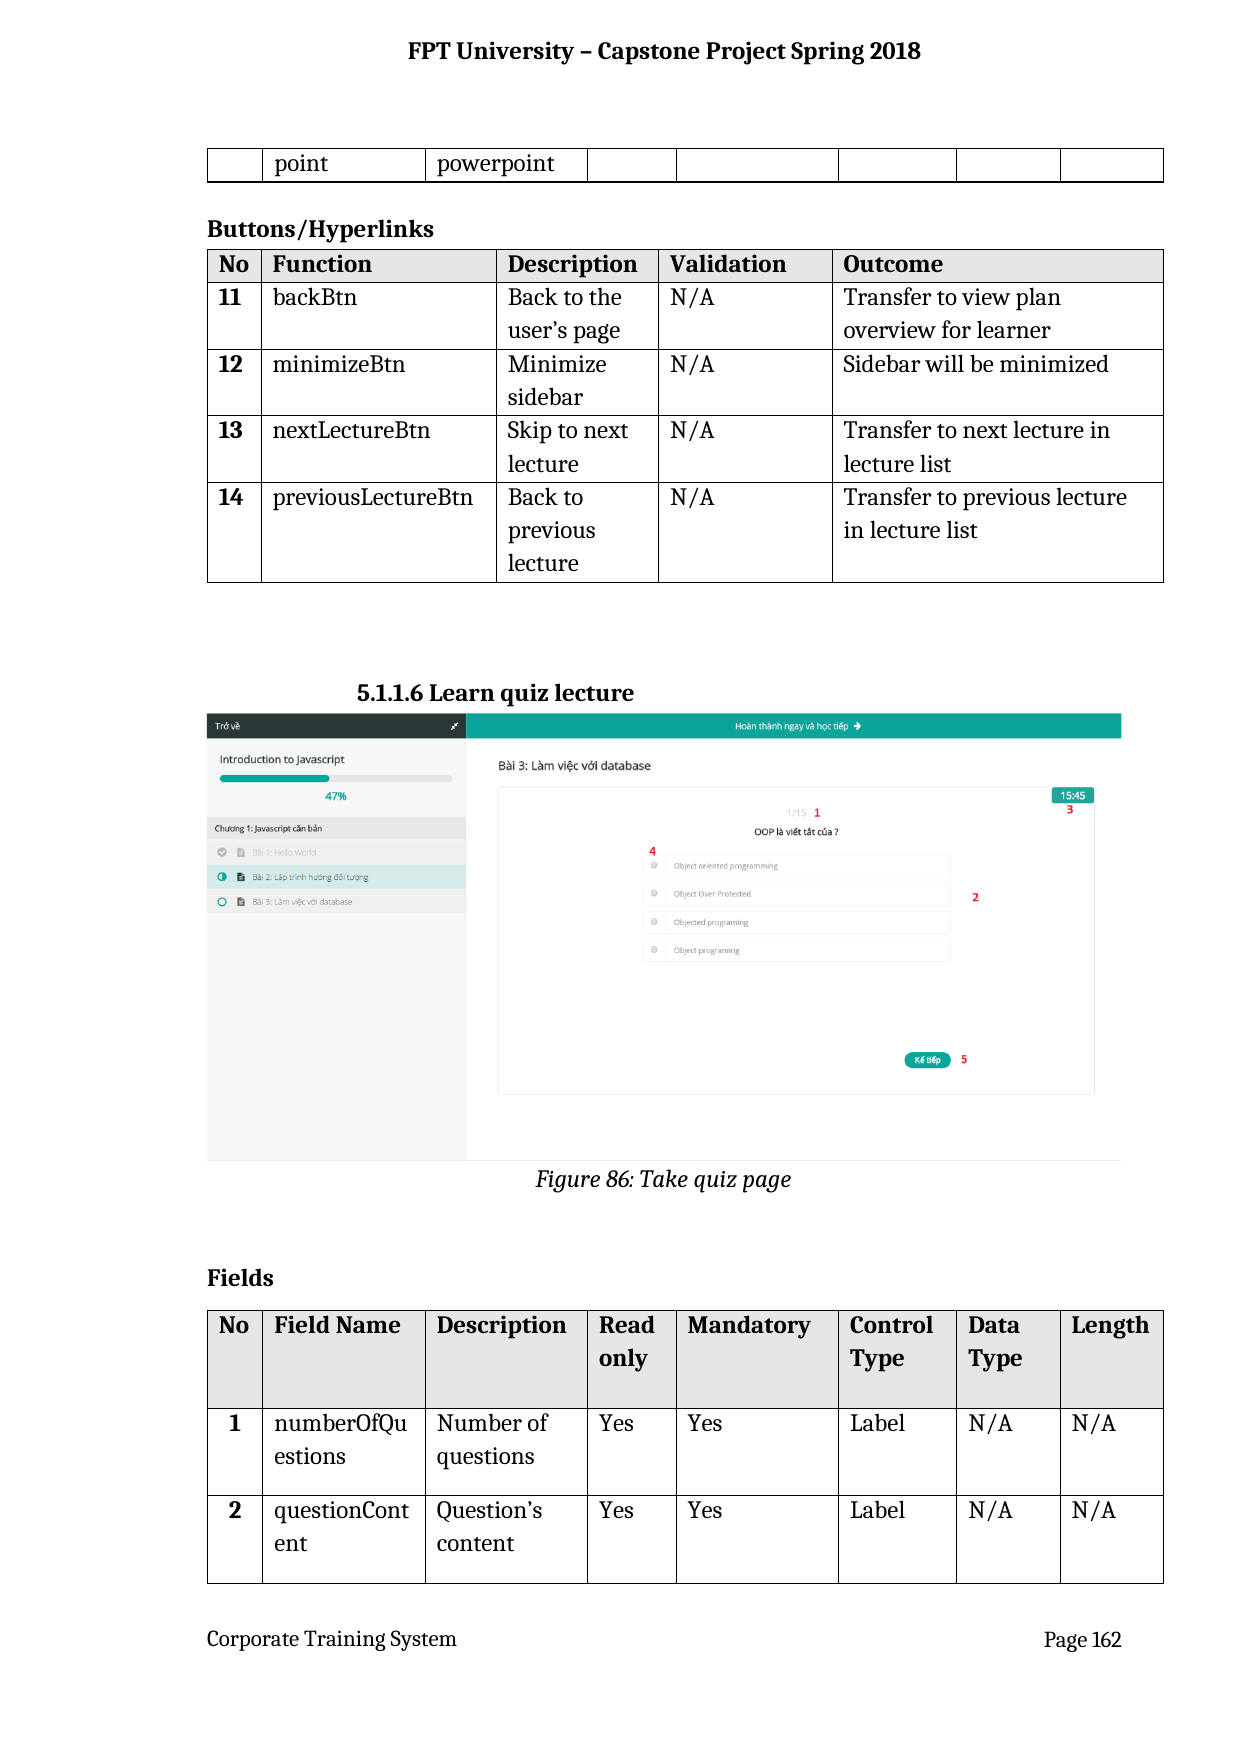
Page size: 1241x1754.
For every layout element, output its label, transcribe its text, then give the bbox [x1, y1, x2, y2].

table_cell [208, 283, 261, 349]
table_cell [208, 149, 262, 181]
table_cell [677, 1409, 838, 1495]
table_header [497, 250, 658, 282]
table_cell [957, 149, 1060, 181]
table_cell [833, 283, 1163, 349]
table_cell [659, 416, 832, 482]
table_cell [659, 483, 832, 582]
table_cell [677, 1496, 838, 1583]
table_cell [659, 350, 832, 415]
picture [206, 713, 1122, 1161]
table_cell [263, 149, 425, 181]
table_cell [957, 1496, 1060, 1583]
subtitle 5.1.1.6 Learn quiz lecture [357, 679, 1124, 708]
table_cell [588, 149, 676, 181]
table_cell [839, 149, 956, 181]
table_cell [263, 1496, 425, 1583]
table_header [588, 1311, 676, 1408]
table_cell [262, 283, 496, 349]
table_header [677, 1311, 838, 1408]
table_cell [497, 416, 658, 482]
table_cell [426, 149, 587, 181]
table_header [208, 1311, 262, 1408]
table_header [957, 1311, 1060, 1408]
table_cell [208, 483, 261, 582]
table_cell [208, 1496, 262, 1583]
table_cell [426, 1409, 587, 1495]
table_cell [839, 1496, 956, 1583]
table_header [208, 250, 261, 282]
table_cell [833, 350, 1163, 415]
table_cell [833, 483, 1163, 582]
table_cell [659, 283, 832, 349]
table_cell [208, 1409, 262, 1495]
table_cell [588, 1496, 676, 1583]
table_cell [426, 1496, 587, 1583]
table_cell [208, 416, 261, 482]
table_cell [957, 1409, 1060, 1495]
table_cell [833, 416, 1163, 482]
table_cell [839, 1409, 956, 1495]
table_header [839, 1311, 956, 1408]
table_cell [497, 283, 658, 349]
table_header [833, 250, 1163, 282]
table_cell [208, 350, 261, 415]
text Figure 86: Take quiz page [207, 1165, 1122, 1193]
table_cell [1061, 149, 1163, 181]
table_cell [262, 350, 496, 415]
text Buttons/Hyperlinks [207, 215, 1122, 244]
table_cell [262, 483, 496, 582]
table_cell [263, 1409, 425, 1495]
text Fields [207, 1264, 1122, 1293]
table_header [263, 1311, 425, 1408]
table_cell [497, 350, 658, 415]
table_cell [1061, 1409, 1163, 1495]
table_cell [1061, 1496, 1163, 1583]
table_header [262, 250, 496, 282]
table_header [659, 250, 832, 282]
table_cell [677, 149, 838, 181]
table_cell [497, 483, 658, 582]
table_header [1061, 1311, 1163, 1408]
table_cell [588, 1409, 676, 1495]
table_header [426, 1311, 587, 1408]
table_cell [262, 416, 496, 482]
